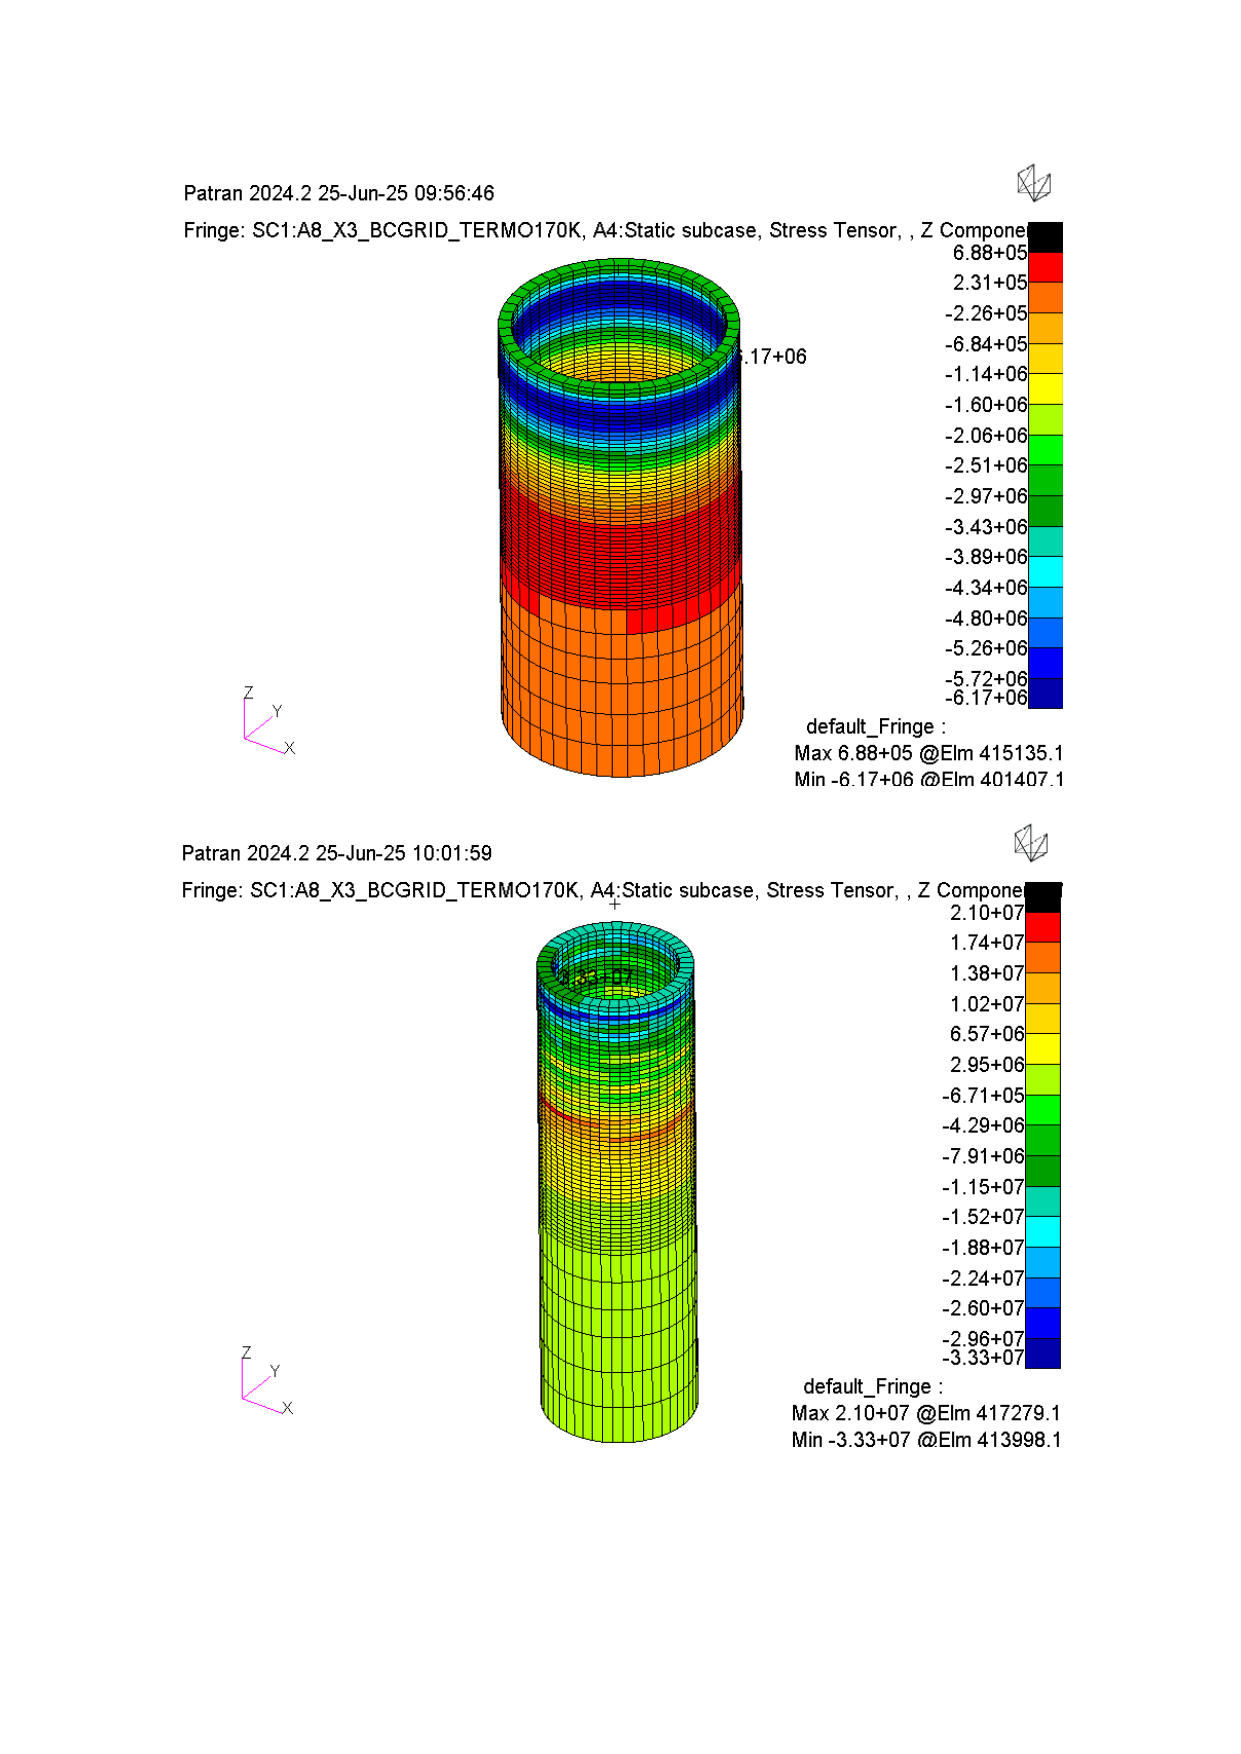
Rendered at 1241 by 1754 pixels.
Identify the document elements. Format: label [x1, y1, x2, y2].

picture [177, 807, 1063, 1447]
picture [177, 147, 1063, 786]
